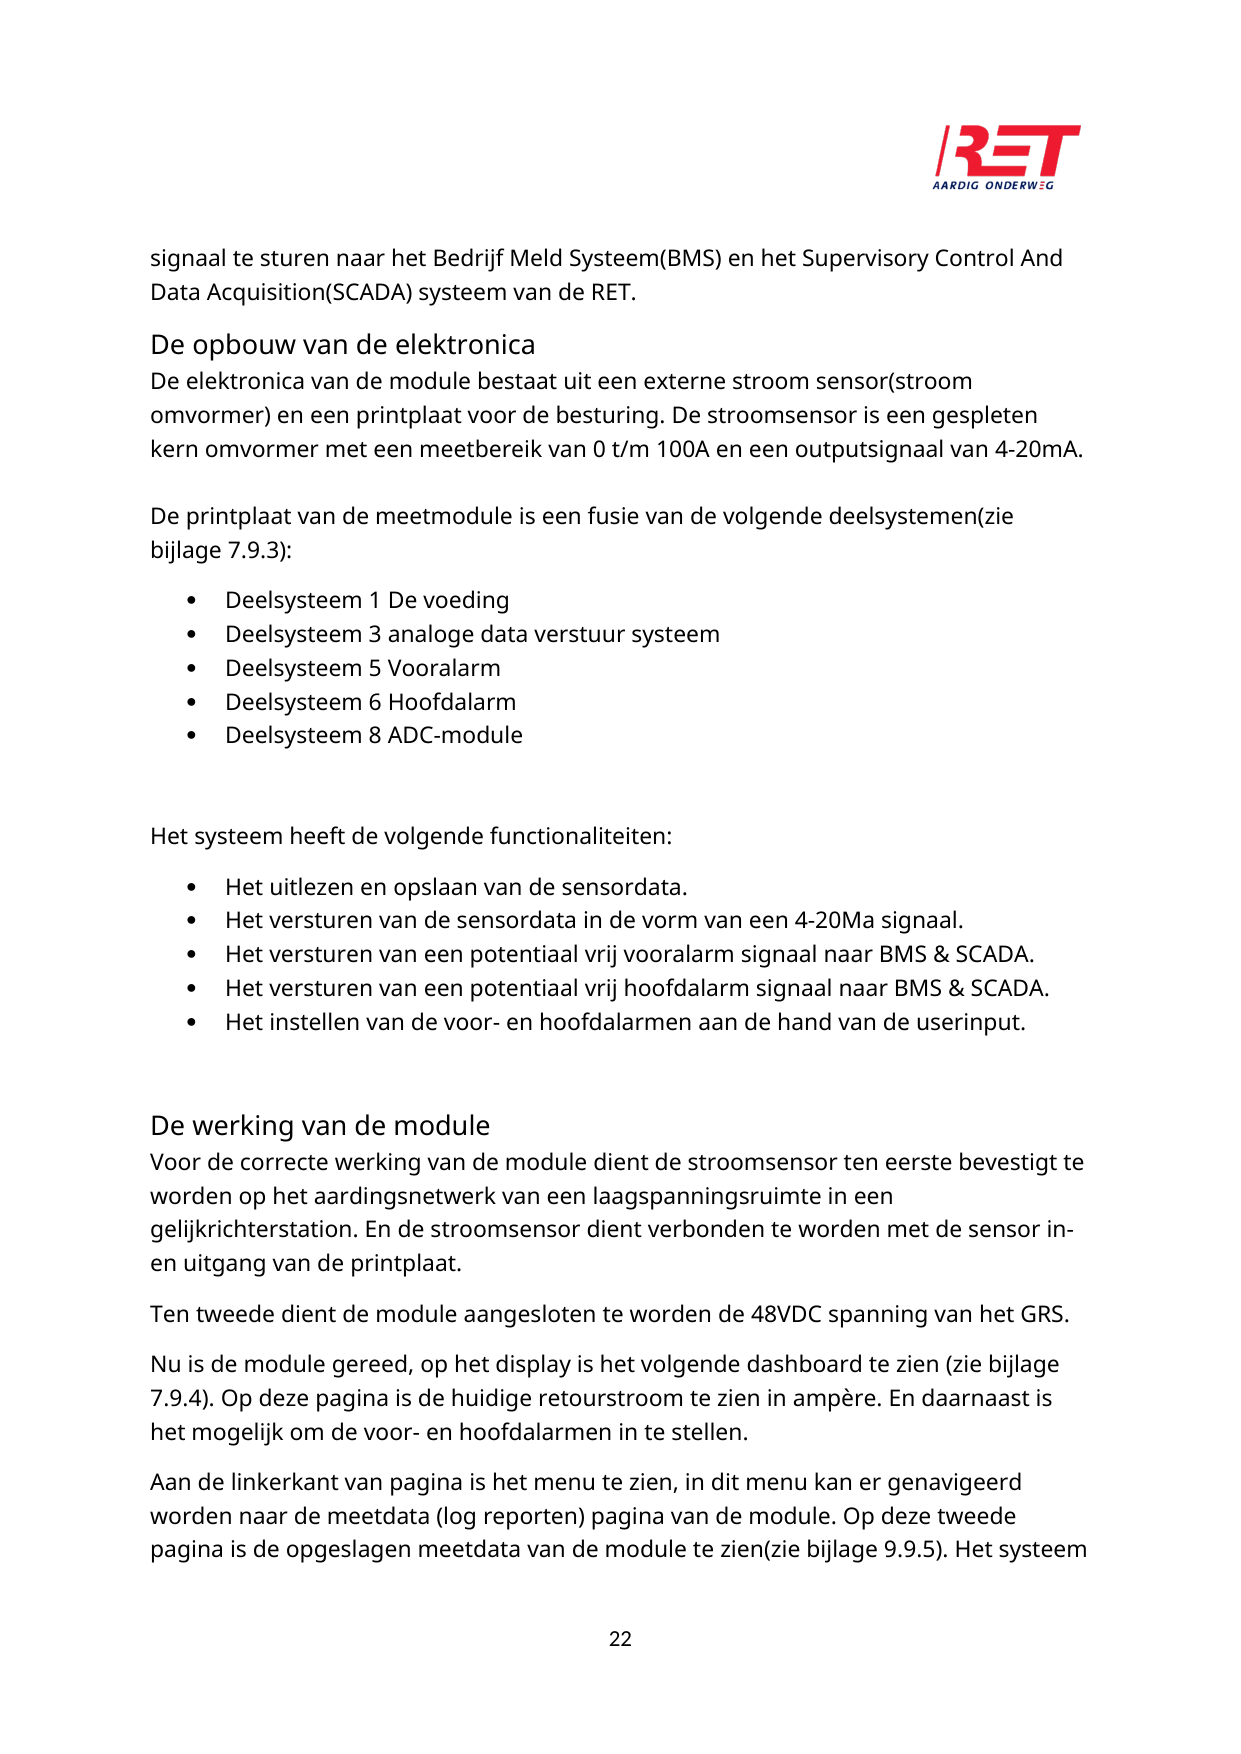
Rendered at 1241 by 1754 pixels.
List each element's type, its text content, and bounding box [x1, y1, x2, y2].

picture [922, 73, 1091, 242]
text Nu is de module gereed, op het display is het volgende dashboard te zien (zie bijlage 7.9.4). Op deze pagina is de huidige retourstroom te zien in ampère. En daarnaast is het mogelijk om de voor- en hoofdalarmen in te stellen. [150, 1348, 1090, 1447]
list Het instellen van de voor- en hoofdalarmen aan de hand van de userinput. [187, 1006, 1090, 1037]
list Het versturen van een potentiaal vrij vooralarm signaal naar BMS & SCADA. [187, 938, 1090, 969]
list Deelsysteem 6 Hoofdalarm [187, 686, 1090, 717]
list Het uitlezen en opslaan van de sensordata. [187, 871, 1090, 902]
text Het systeem heeft de volgende functionaliteiten: [150, 820, 1090, 851]
list Deelsysteem 5 Vooralarm [187, 652, 1090, 683]
list Deelsysteem 8 ADC-module [187, 719, 1090, 751]
text Ten tweede dient de module aangesloten te worden de 48VDC spanning van het GRS. [150, 1297, 1090, 1329]
text De opbouw van de elektronica De elektronica van de module bestaat uit een externe stroom sensor(stroom omvormer) en een printplaat voor de besturing. De stroomsensor is een gespleten kern omvormer met een meetbereik van 0 t/m 100A en een outputsignaal van 4-20mA. De printplaat van de meetmodule is een fusie van de volgende deelsystemen(zie bijlage 7.9.3): [150, 326, 1090, 565]
list Het versturen van de sensordata in de vorm van een 4-20Ma signaal. [187, 904, 1090, 936]
list Deelsysteem 3 analoge data verstuur systeem [187, 618, 1090, 649]
text De werking van de module Voor de correcte werking van de module dient de stroomsensor ten eerste bevestigt te worden op het aardingsnetwerk van een laagspanningsruimte in een gelijkrichterstation. En de stroomsensor dient verbonden te worden met de sensor in- en uitgang van de printplaat. [150, 1106, 1090, 1278]
list Deelsysteem 1 De voeding [187, 584, 1090, 616]
list Het versturen van een potentiaal vrij hoofdalarm signaal naar BMS & SCADA. [187, 972, 1090, 1003]
